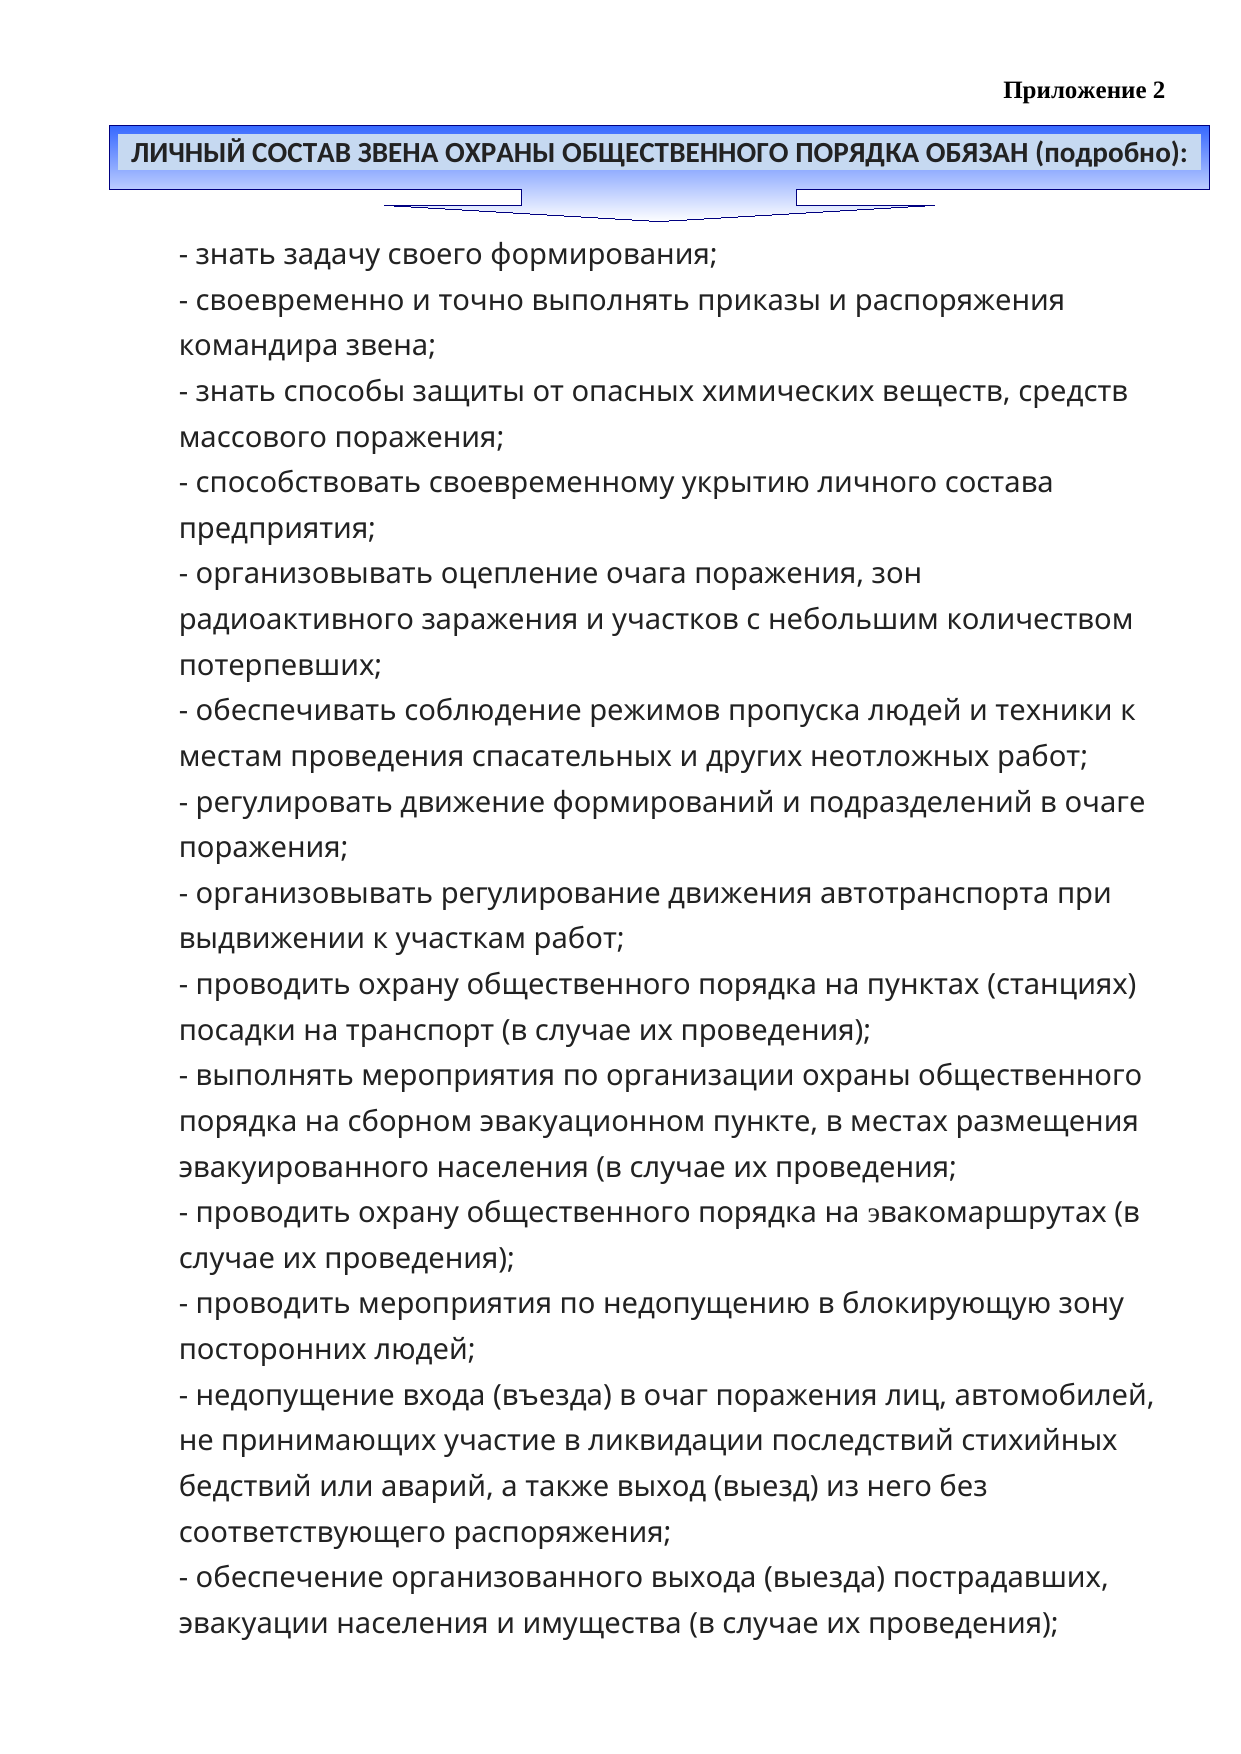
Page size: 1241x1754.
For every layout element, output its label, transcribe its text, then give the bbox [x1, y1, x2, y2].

text - проводить охрану общественного порядка на эвакомаршрутах (в случае их проведения); [178, 1192, 1165, 1277]
text - выполнять мероприятия по организации охраны общественного порядка на сборном эвакуационном пункте, в местах размещения эвакуированного населения (в случае их проведения; [178, 1055, 1165, 1186]
text - знать способы защиты от опасных химических веществ, средств массового поражения; [178, 370, 1165, 456]
text - недопущение входа (въезда) в очаг поражения лиц, автомобилей, не принимающих участие в ликвидации последствий стихийных бедствий или аварий, а также выход (выезд) из него без соответствующего распоряжения; [178, 1374, 1165, 1551]
text Приложение 2 [75, 75, 1165, 104]
text - обеспечивать соблюдение режимов пропуска людей и техники к местам проведения спасательных и других неотложных работ; [178, 690, 1165, 775]
text - способствовать своевременному укрытию личного состава предприятия; [178, 462, 1165, 547]
text - своевременно и точно выполнять приказы и распоряжения командира звена; [178, 279, 1165, 364]
text - знать задачу своего формирования; [178, 233, 1165, 273]
text - проводить мероприятия по недопущению в блокирующую зону посторонних людей; [178, 1283, 1165, 1368]
text - регулировать движение формирований и подразделений в очаге поражения; [178, 781, 1165, 866]
text - обеспечение организованного выхода (выезда) пострадавших, эвакуации населения и имущества (в случае их проведения); [178, 1557, 1165, 1642]
text - организовывать оцепление очага поражения, зон радиоактивного заражения и участков с небольшим количеством потерпевших; [178, 553, 1165, 684]
text - проводить охрану общественного порядка на пунктах (станциях) посадки на транспорт (в случае их проведения); [178, 963, 1165, 1049]
text - организовывать регулирование движения автотранспорта при выдвижении к участкам работ; [178, 872, 1165, 957]
